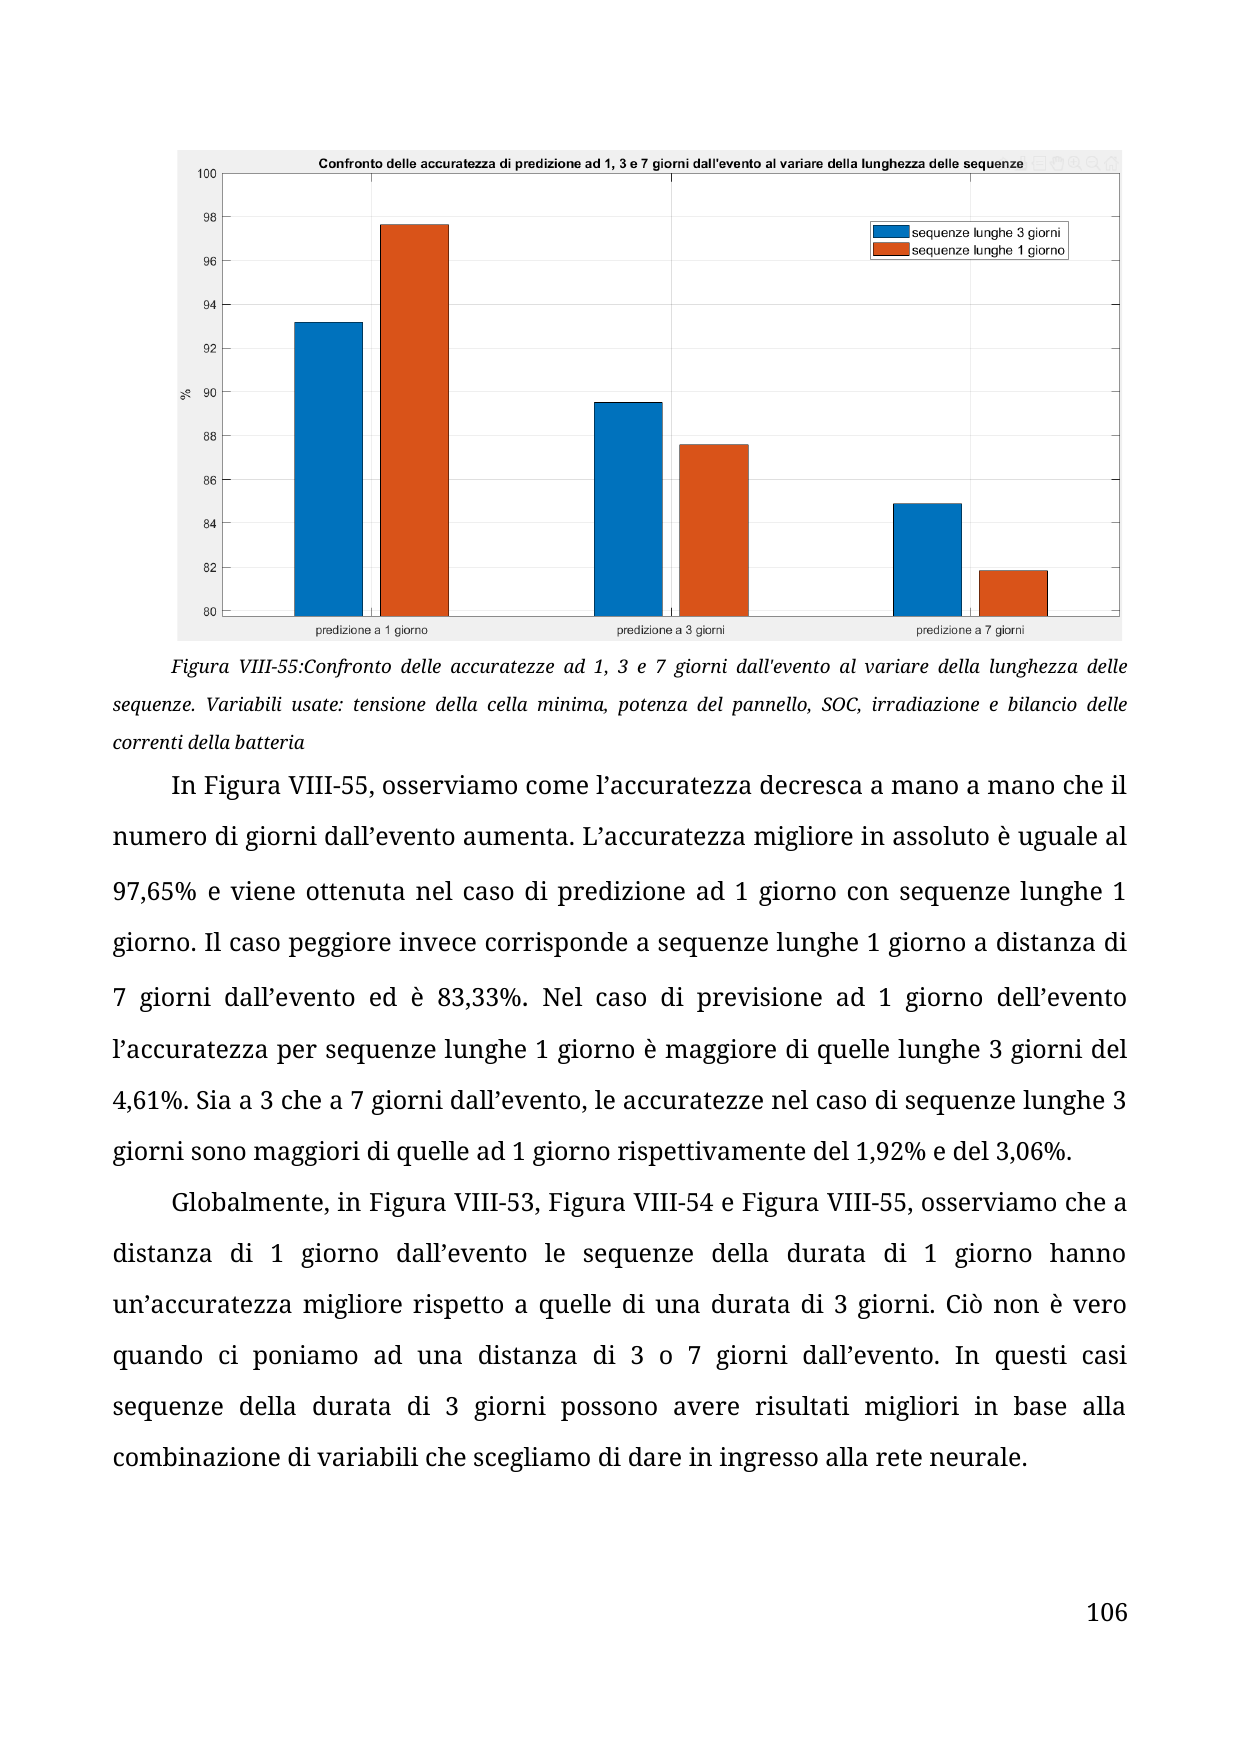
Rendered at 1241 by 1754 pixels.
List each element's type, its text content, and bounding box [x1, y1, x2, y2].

picture [177, 150, 1123, 641]
